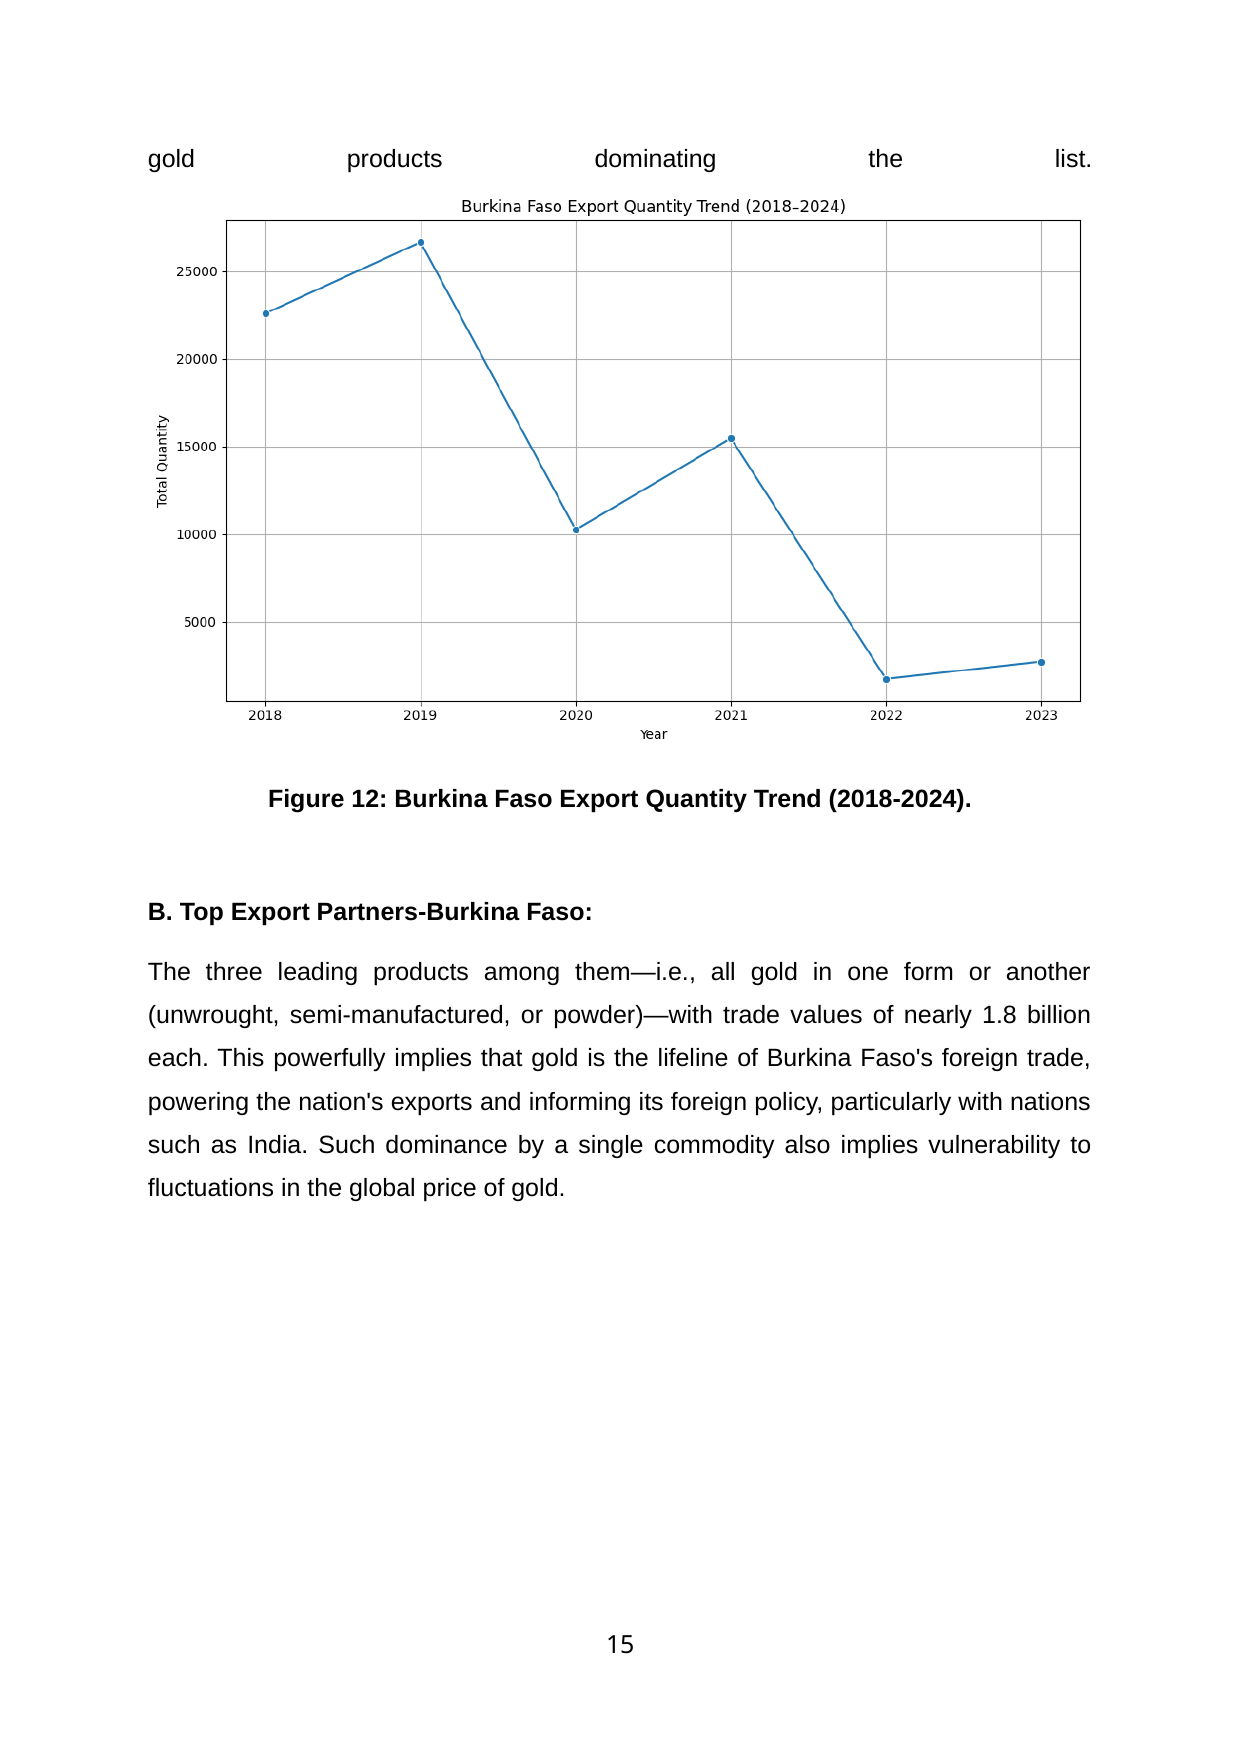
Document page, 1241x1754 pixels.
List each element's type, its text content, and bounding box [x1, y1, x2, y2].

text The three leading products among them—i.e., all gold in one form or another (unwrought, semi-manufactured, or powder)—with trade values of nearly 1.8 billion each. This powerfully implies that gold is the lifeline of Burkina Faso's foreign trade, powering the nation's exports and informing its foreign policy, particularly with nations such as India. Such dominance by a single commodity also implies vulnerability to fluctuations in the global price of gold. [148, 957, 1093, 1202]
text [148, 144, 1093, 750]
text Figure 12: Burkina Faso Export Quantity Trend (2018-2024). [148, 784, 1093, 864]
text B. Top Export Partners-Burkina Faso: [148, 897, 1093, 926]
picture [147, 189, 1088, 751]
